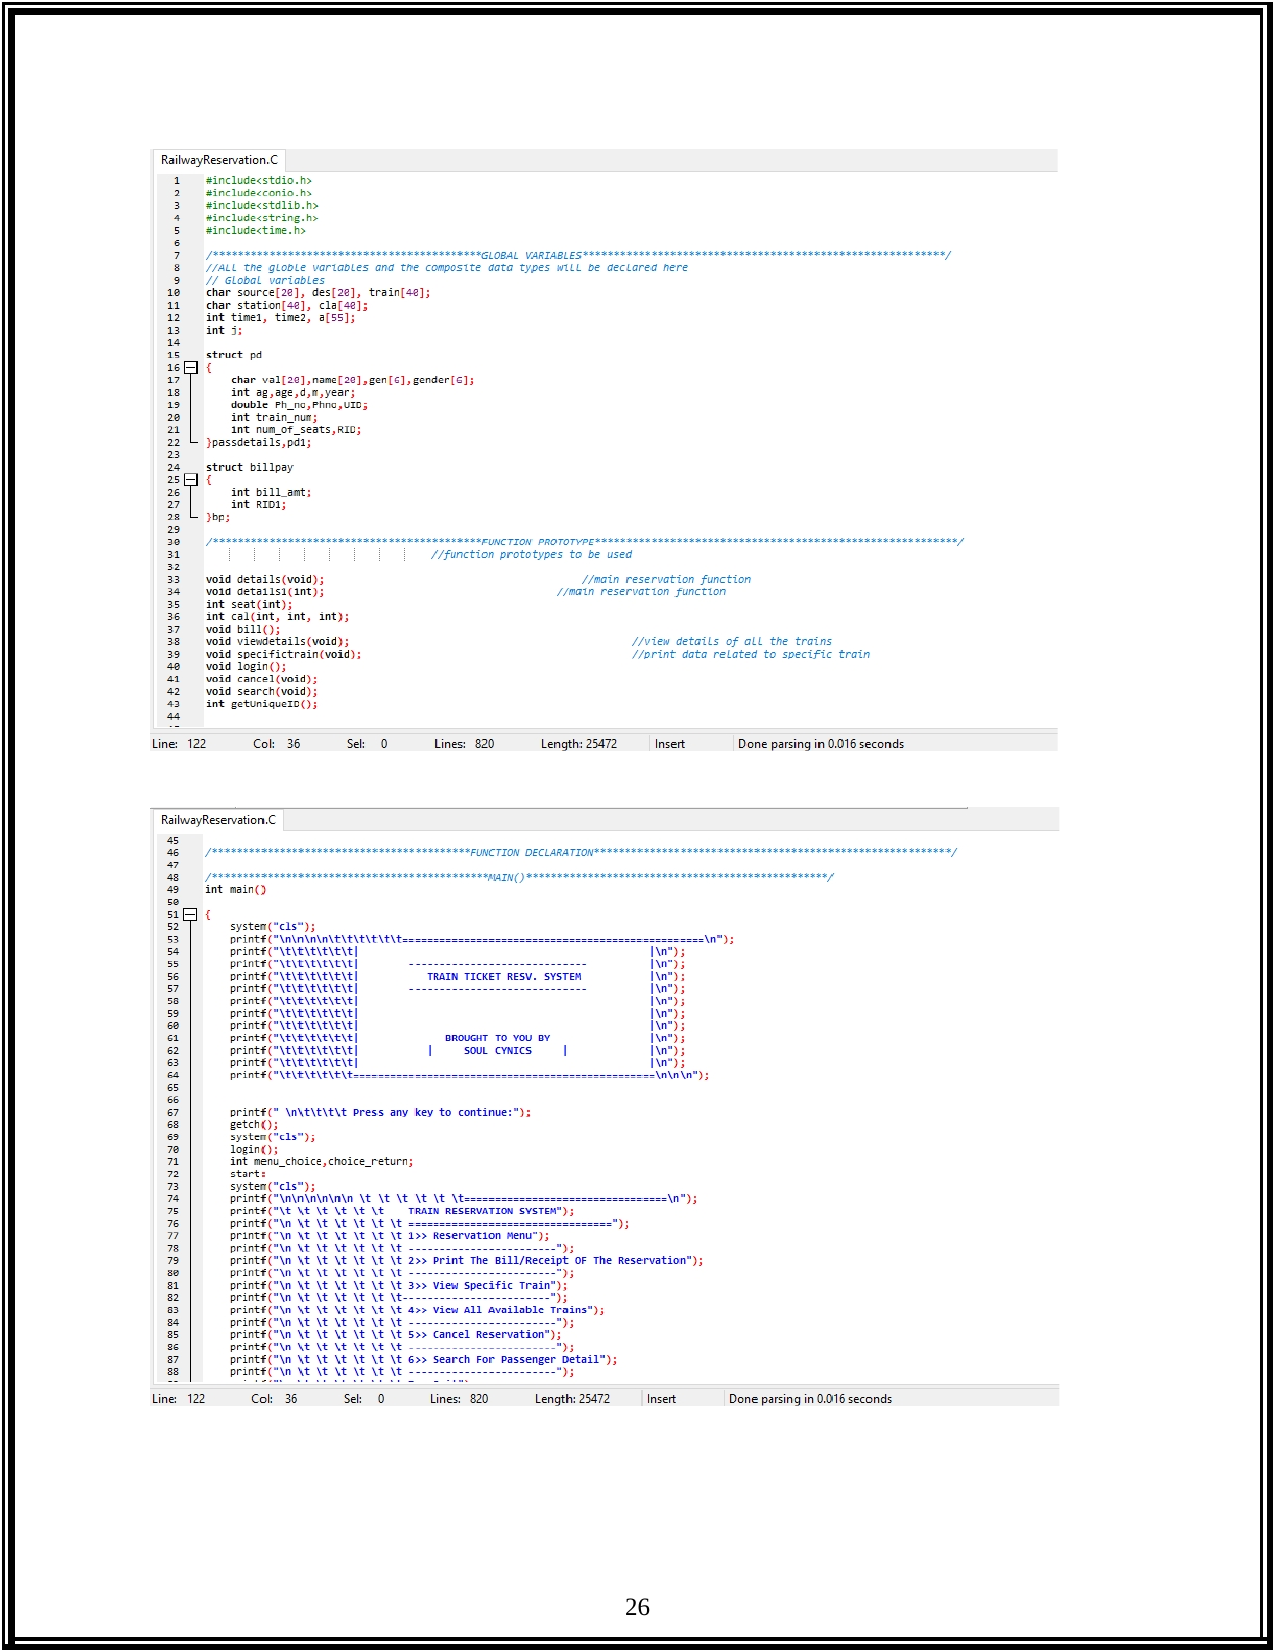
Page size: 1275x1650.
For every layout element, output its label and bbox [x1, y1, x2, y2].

picture [150, 149, 1058, 751]
picture [150, 807, 1060, 1406]
